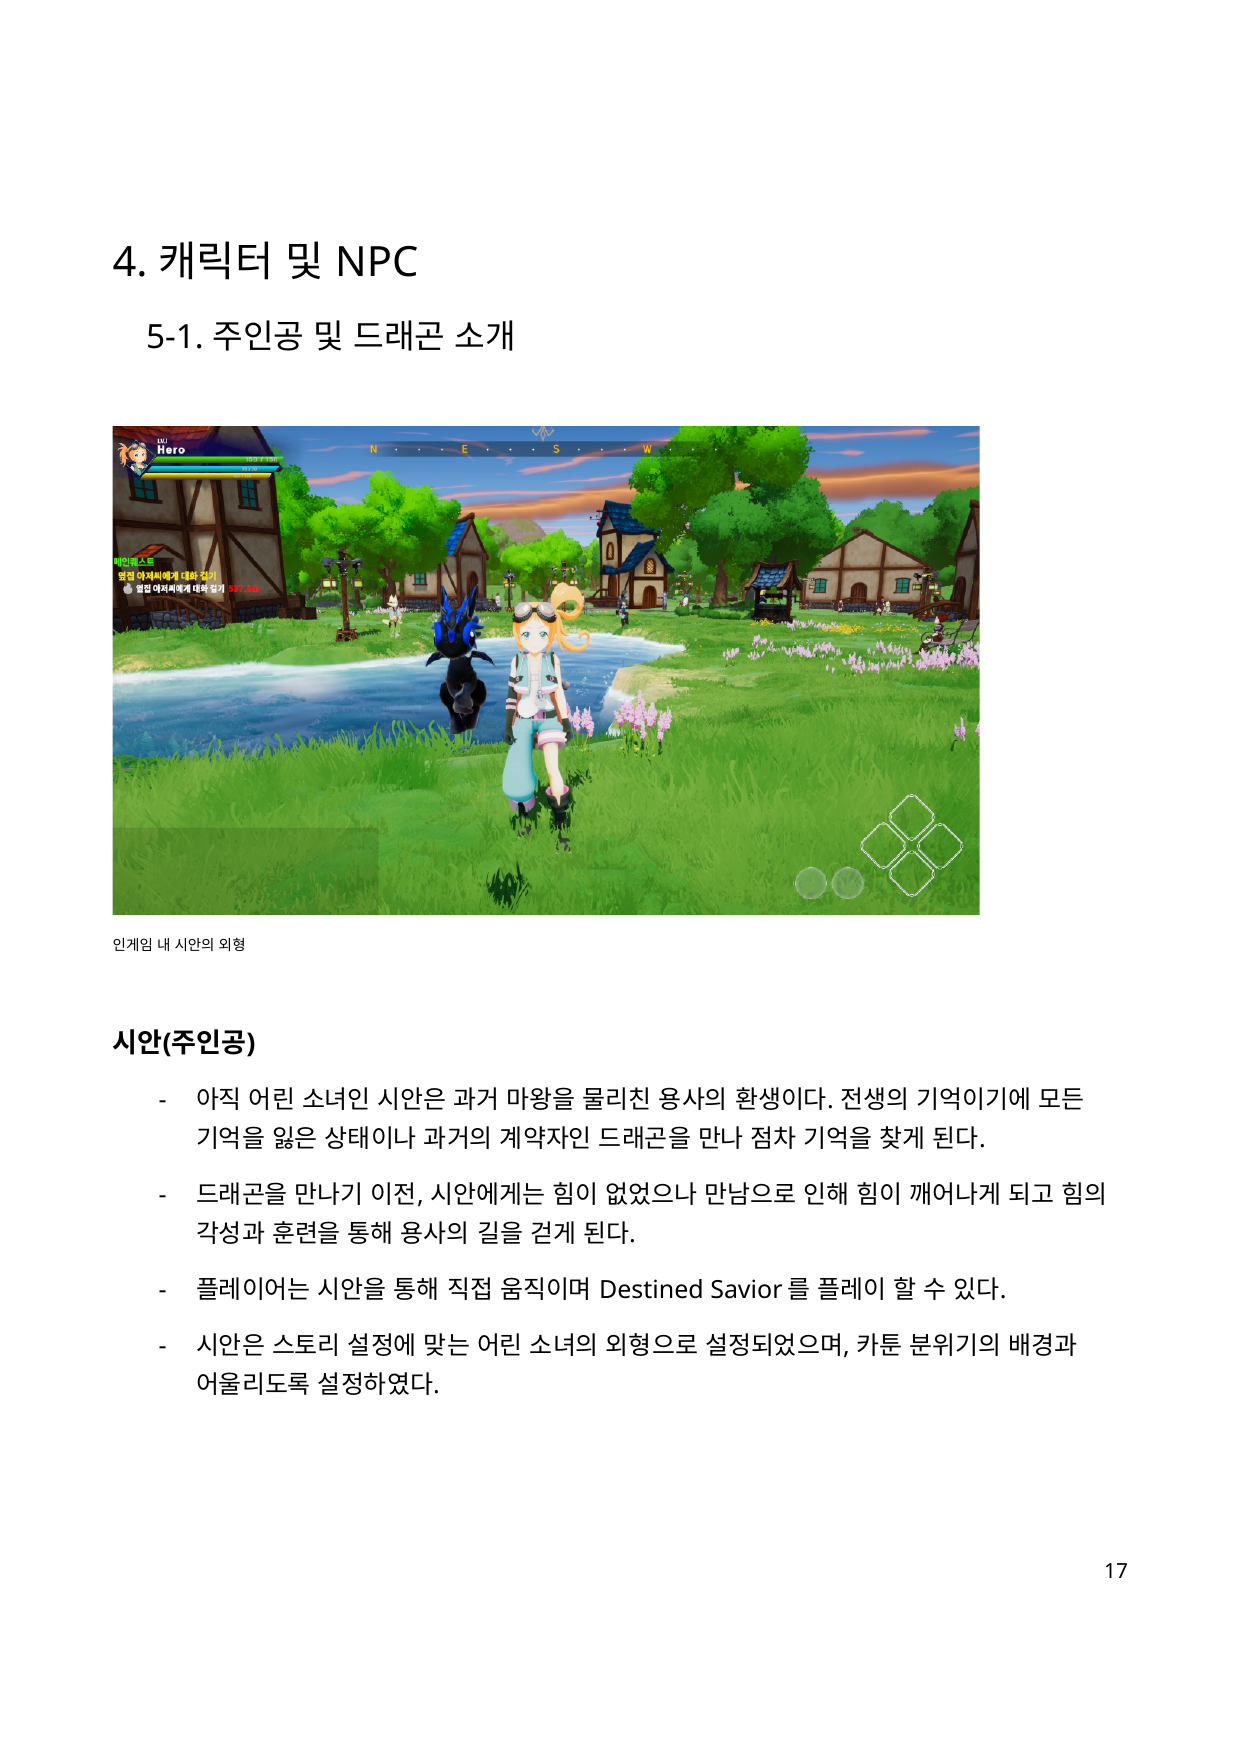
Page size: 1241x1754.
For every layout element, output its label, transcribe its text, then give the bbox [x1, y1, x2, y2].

list 드래곤을 만나기 이전, 시안에게는 힘이 없었으나 만남으로 인해 힘이 깨어나게 되고 힘의 각성과 훈련을 통해 용사의 길을 걷게 된다. [158, 1174, 1128, 1250]
subtitle 4. 캐릭터 및 NPC [112, 228, 1128, 288]
text 인게임 내 시안의 외형 [112, 934, 1128, 955]
subtitle 5-1. 주인공 및 드래곤 소개 [112, 310, 1128, 358]
list 아직 어린 소녀인 시안은 과거 마왕을 물리친 용사의 환생이다. 전생의 기억이기에 모든 기억을 잃은 상태이나 과거의 계약자인 드래곤을 만나 점차 기억을 찾게 된다. [158, 1080, 1128, 1155]
text 시안(주인공) [112, 1021, 1128, 1060]
picture [112, 426, 980, 915]
list 시안은 스토리 설정에 맞는 어린 소녀의 외형으로 설정되었으며, 카툰 분위기의 배경과 어울리도록 설정하였다. [158, 1325, 1128, 1400]
list 플레이어는 시안을 통해 직접 움직이며 Destined Savior를 플레이 할 수 있다. [158, 1269, 1128, 1306]
